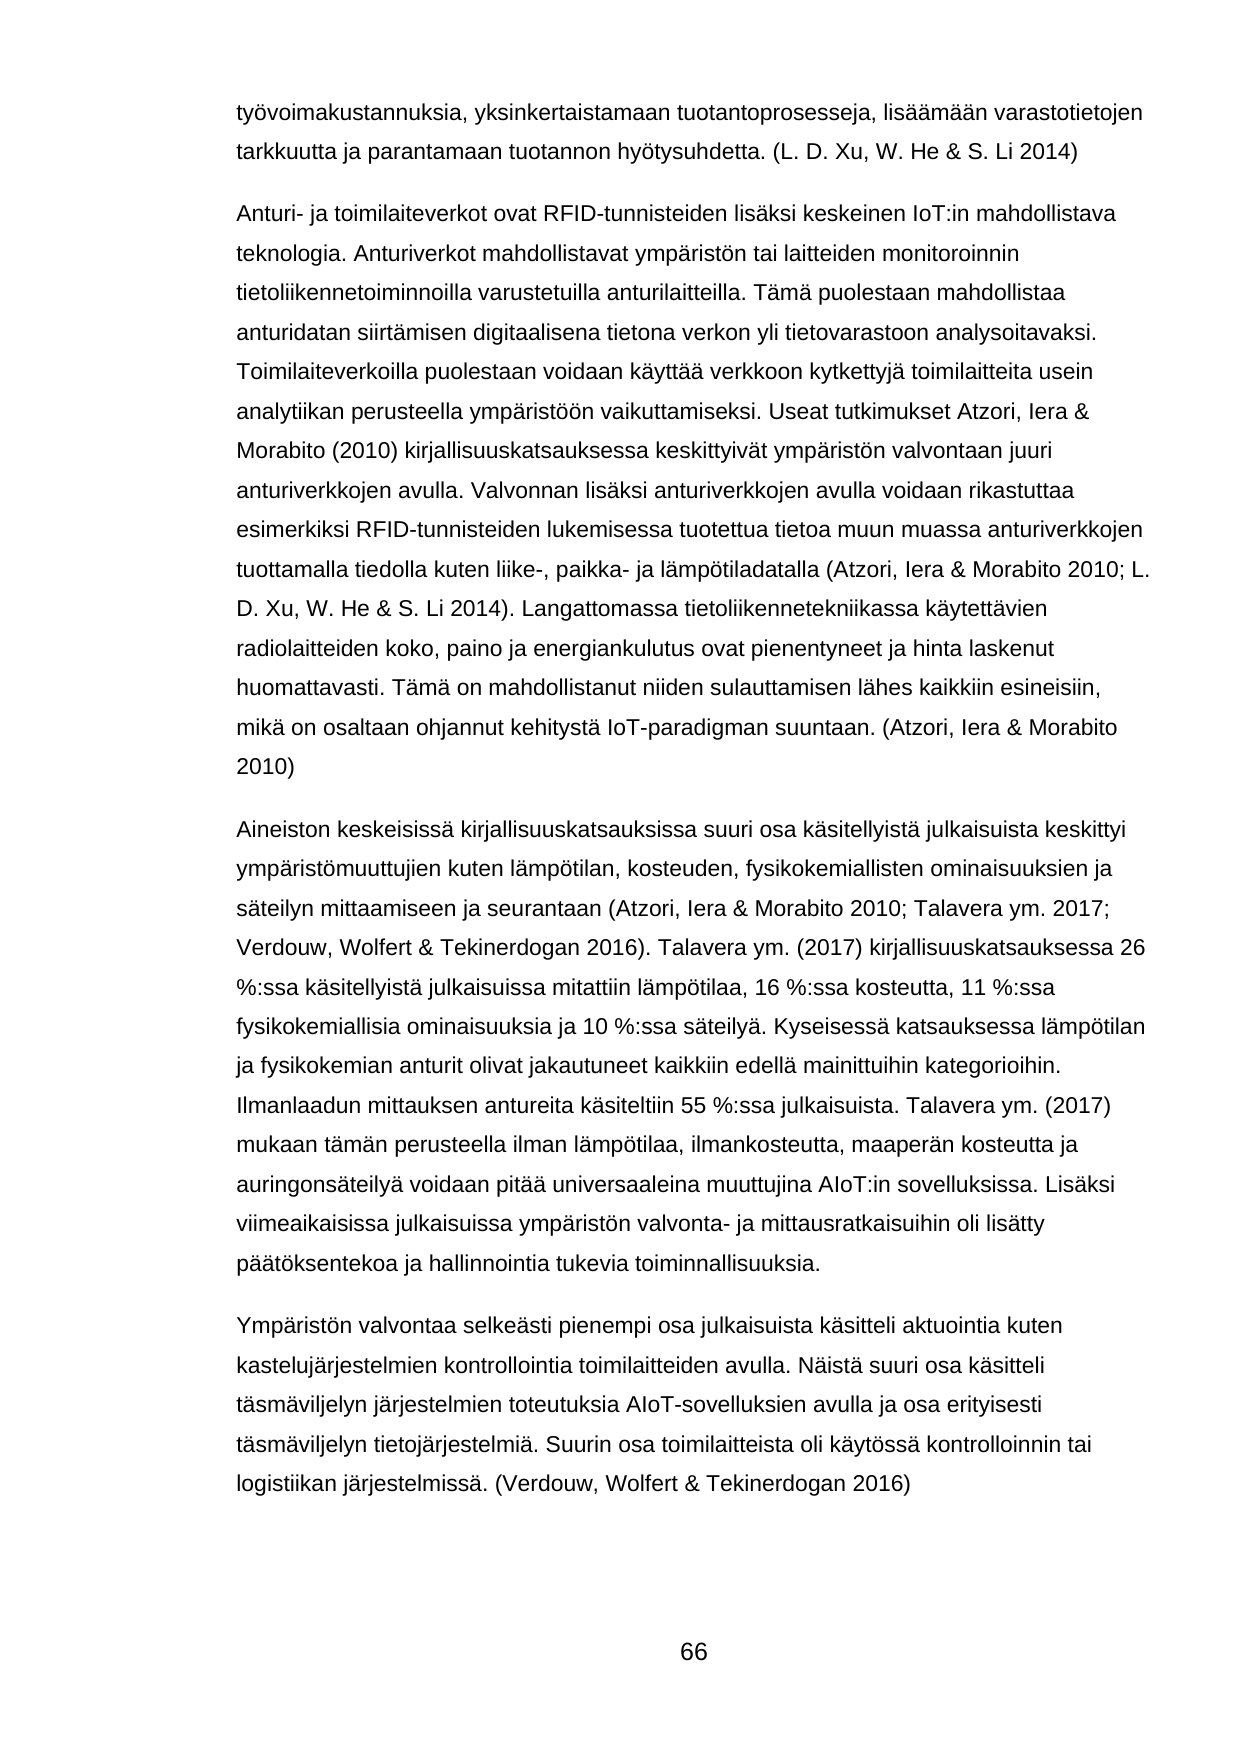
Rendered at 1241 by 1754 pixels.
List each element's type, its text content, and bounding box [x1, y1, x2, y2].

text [236, 98, 1152, 164]
text Aineiston keskeisissä kirjallisuuskatsauksissa suuri osa käsitellyistä julkaisuista keskittyi ympäristömuuttujien kuten lämpötilan, kosteuden, fysikokemiallisten ominaisuuksien ja säteilyn mittaamiseen ja seurantaan (Atzori, Iera & Morabito 2010; Talavera ym. 2017; Verdouw, Wolfert & Tekinerdogan 2016). Talavera ym. (2017) kirjallisuuskatsauksessa 26 %:ssa käsitellyistä julkaisuissa mitattiin lämpötilaa, 16 %:ssa kosteutta, 11 %:ssa fysikokemiallisia ominaisuuksia ja 10 %:ssa säteilyä. Kyseisessä katsauksessa lämpötilan ja fysikokemian anturit olivat jakautuneet kaikkiin edellä mainittuihin kategorioihin. Ilmanlaadun mittauksen antureita käsiteltiin 55 %:ssa julkaisuista. Talavera ym. (2017) mukaan tämän perusteella ilman lämpötilaa, ilmankosteutta, maaperän kosteutta ja auringonsäteilyä voidaan pitää universaaleina muuttujina AIoT:in sovelluksissa. Lisäksi viimeaikaisissa julkaisuissa ympäristön valvonta- ja mittausratkaisuihin oli lisätty päätöksentekoa ja hallinnointia tukevia toiminnallisuuksia. [236, 816, 1152, 1276]
text Anturi- ja toimilaiteverkot ovat RFID-tunnisteiden lisäksi keskeinen IoT:in mahdollistava teknologia. Anturiverkot mahdollistavat ympäristön tai laitteiden monitoroinnin tietoliikennetoiminnoilla varustetuilla anturilaitteilla. Tämä puolestaan mahdollistaa anturidatan siirtämisen digitaalisena tietona verkon yli tietovarastoon analysoitavaksi. Toimilaiteverkoilla puolestaan voidaan käyttää verkkoon kytkettyjä toimilaitteita usein analytiikan perusteella ympäristöön vaikuttamiseksi. Useat tutkimukset Atzori, Iera & Morabito (2010) kirjallisuuskatsauksessa keskittyivät ympäristön valvontaan juuri anturiverkkojen avulla. Valvonnan lisäksi anturiverkkojen avulla voidaan rikastuttaa esimerkiksi RFID-tunnisteiden lukemisessa tuotettua tietoa muun muassa anturiverkkojen tuottamalla tiedolla kuten liike-, paikka- ja lämpötiladatalla (Atzori, Iera & Morabito 2010; L. D. Xu, W. He & S. Li 2014). Langattomassa tietoliikennetekniikassa käytettävien radiolaitteiden koko, paino ja energiankulutus ovat pienentyneet ja hinta laskenut huomattavasti. Tämä on mahdollistanut niiden sulauttamisen lähes kaikkiin esineisiin, mikä on osaltaan ohjannut kehitystä IoT-paradigman suuntaan. (Atzori, Iera & Morabito 2010) [236, 200, 1152, 779]
text Ympäristön valvontaa selkeästi pienempi osa julkaisuista käsitteli aktuointia kuten kastelujärjestelmien kontrollointia toimilaitteiden avulla. Näistä suuri osa käsitteli täsmäviljelyn järjestelmien toteutuksia AIoT-sovelluksien avulla ja osa erityisesti täsmäviljelyn tietojärjestelmiä. Suurin osa toimilaitteista oli käytössä kontrolloinnin tai logistiikan järjestelmissä. (Verdouw, Wolfert & Tekinerdogan 2016) [236, 1312, 1152, 1496]
